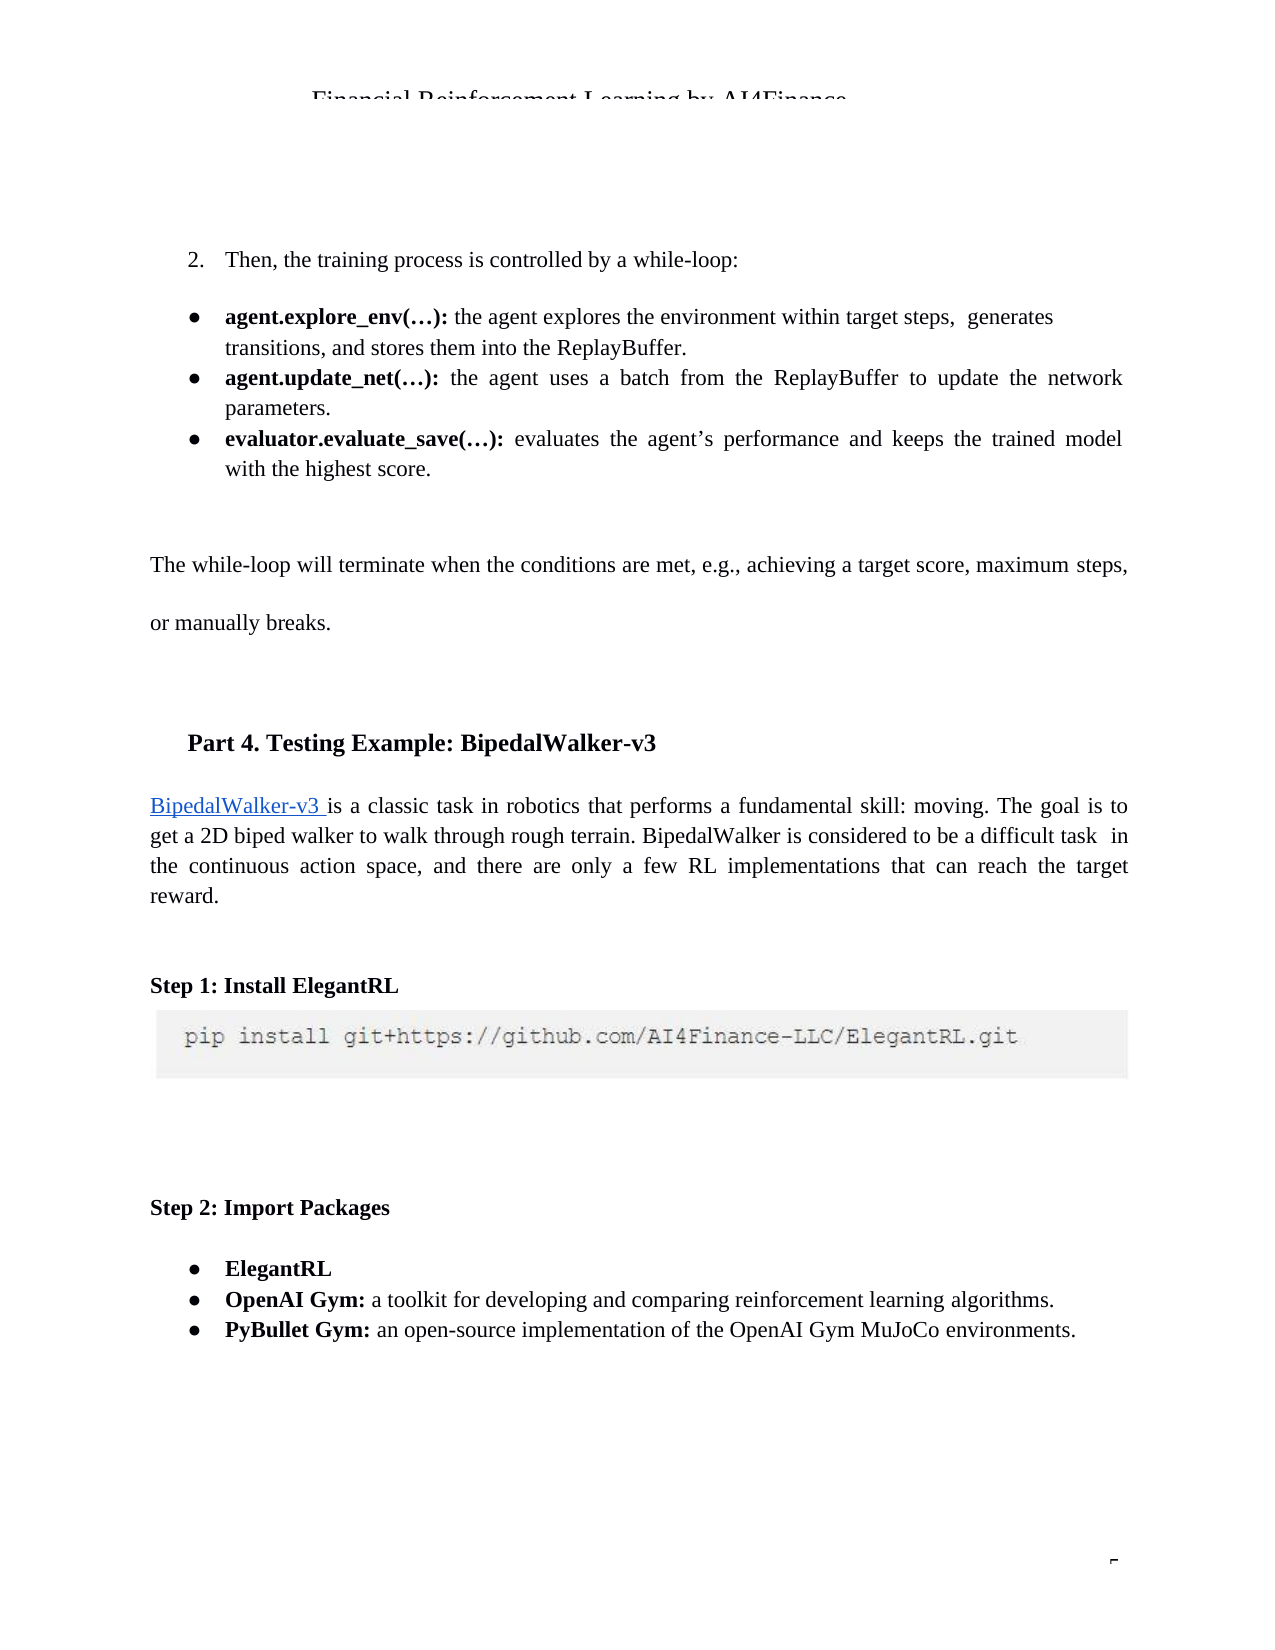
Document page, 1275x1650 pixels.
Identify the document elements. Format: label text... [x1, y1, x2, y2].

picture [150, 1010, 1131, 1080]
text BipedalWalker-v3 is a classic task in robotics that performs a fundamental skill: moving. The goal is to get a 2D biped walker to walk through rough terrain. BipedalWalker is considered to be a difficult task in the continuous action space, and there are only a few RL implementations that can reach the target reward. [150, 792, 1128, 909]
list ElegantRL [187, 1255, 1130, 1281]
list evaluator.evaluate_save(…): evaluates the agent’s performance and keeps the trained model with the highest score. [187, 424, 1124, 481]
list agent.update_net(…): the agent uses a batch from the ReplayBuffer to update the network parameters. [187, 364, 1124, 421]
list OpenAI Gym: a toolkit for developing and comparing reinforcement learning algorithms. [187, 1286, 1130, 1312]
text The while-loop will terminate when the conditions are met, e.g., achieving a target score, maximum steps, or manually breaks. [150, 551, 1128, 635]
text Step 2: Import Packages [150, 1194, 1139, 1220]
list agent.explore_env(…): the agent explores the environment within target steps, generates transitions, and stores them into the ReplayBuffer. [187, 303, 1105, 360]
list PyBullet Gym: an open-source implementation of the OpenAI Gym MuJoCo environments. [187, 1316, 1130, 1342]
text Step 1: Install ElegantRL [150, 972, 1139, 999]
list Then, the training process is controlled by a while-loop: [187, 246, 1130, 272]
text Part 4. Testing Example: BipedalWalker-v3 [187, 728, 1130, 757]
